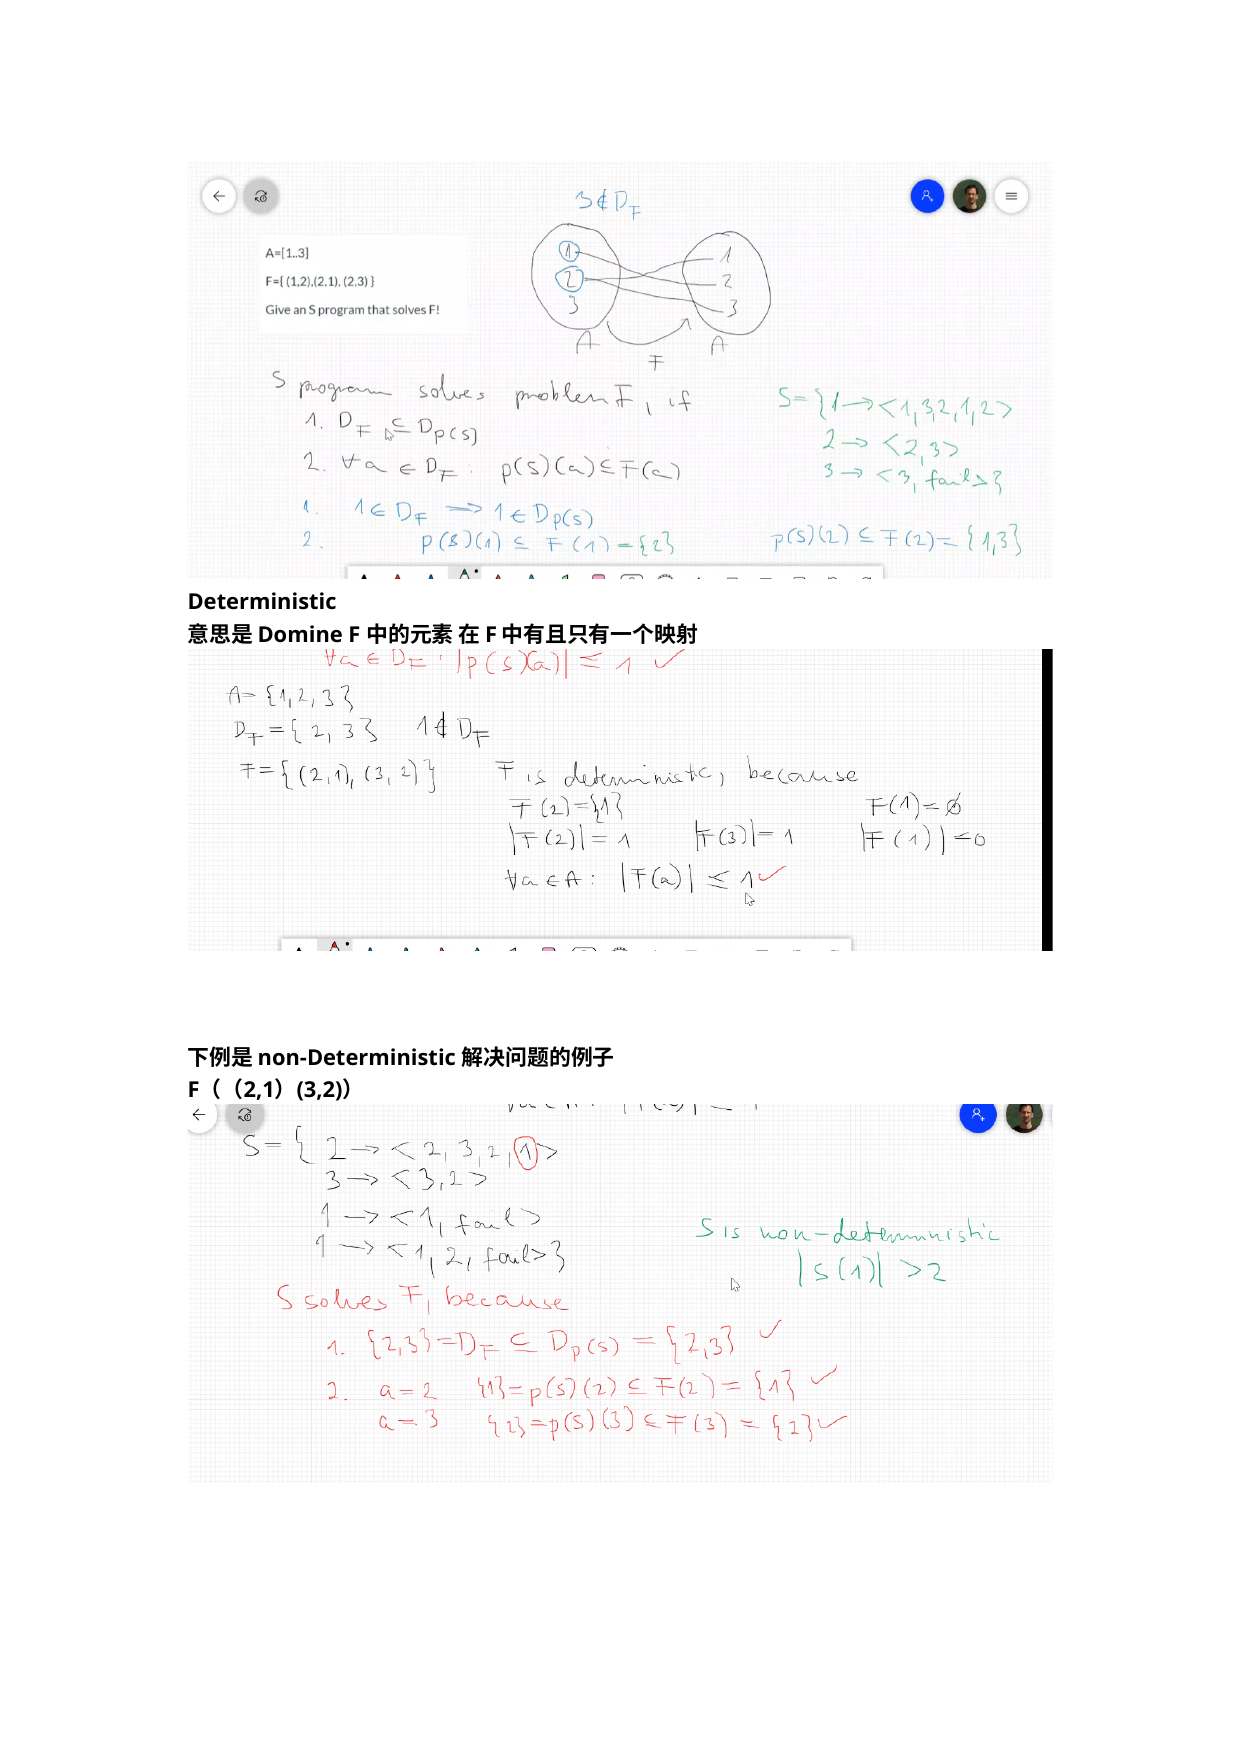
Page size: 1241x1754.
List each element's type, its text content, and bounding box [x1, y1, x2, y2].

text Deterministic [187, 584, 1053, 617]
picture [187, 649, 1053, 951]
text 意思是Domine F 中的元素 在F中有且只有一个映射 [187, 617, 1053, 649]
text F（（2,1）(3,2)） [187, 1072, 1053, 1104]
text 下例是non-Deterministic 解决问题的例子 [187, 1039, 1053, 1072]
picture [187, 1104, 1053, 1483]
picture [187, 162, 1053, 579]
